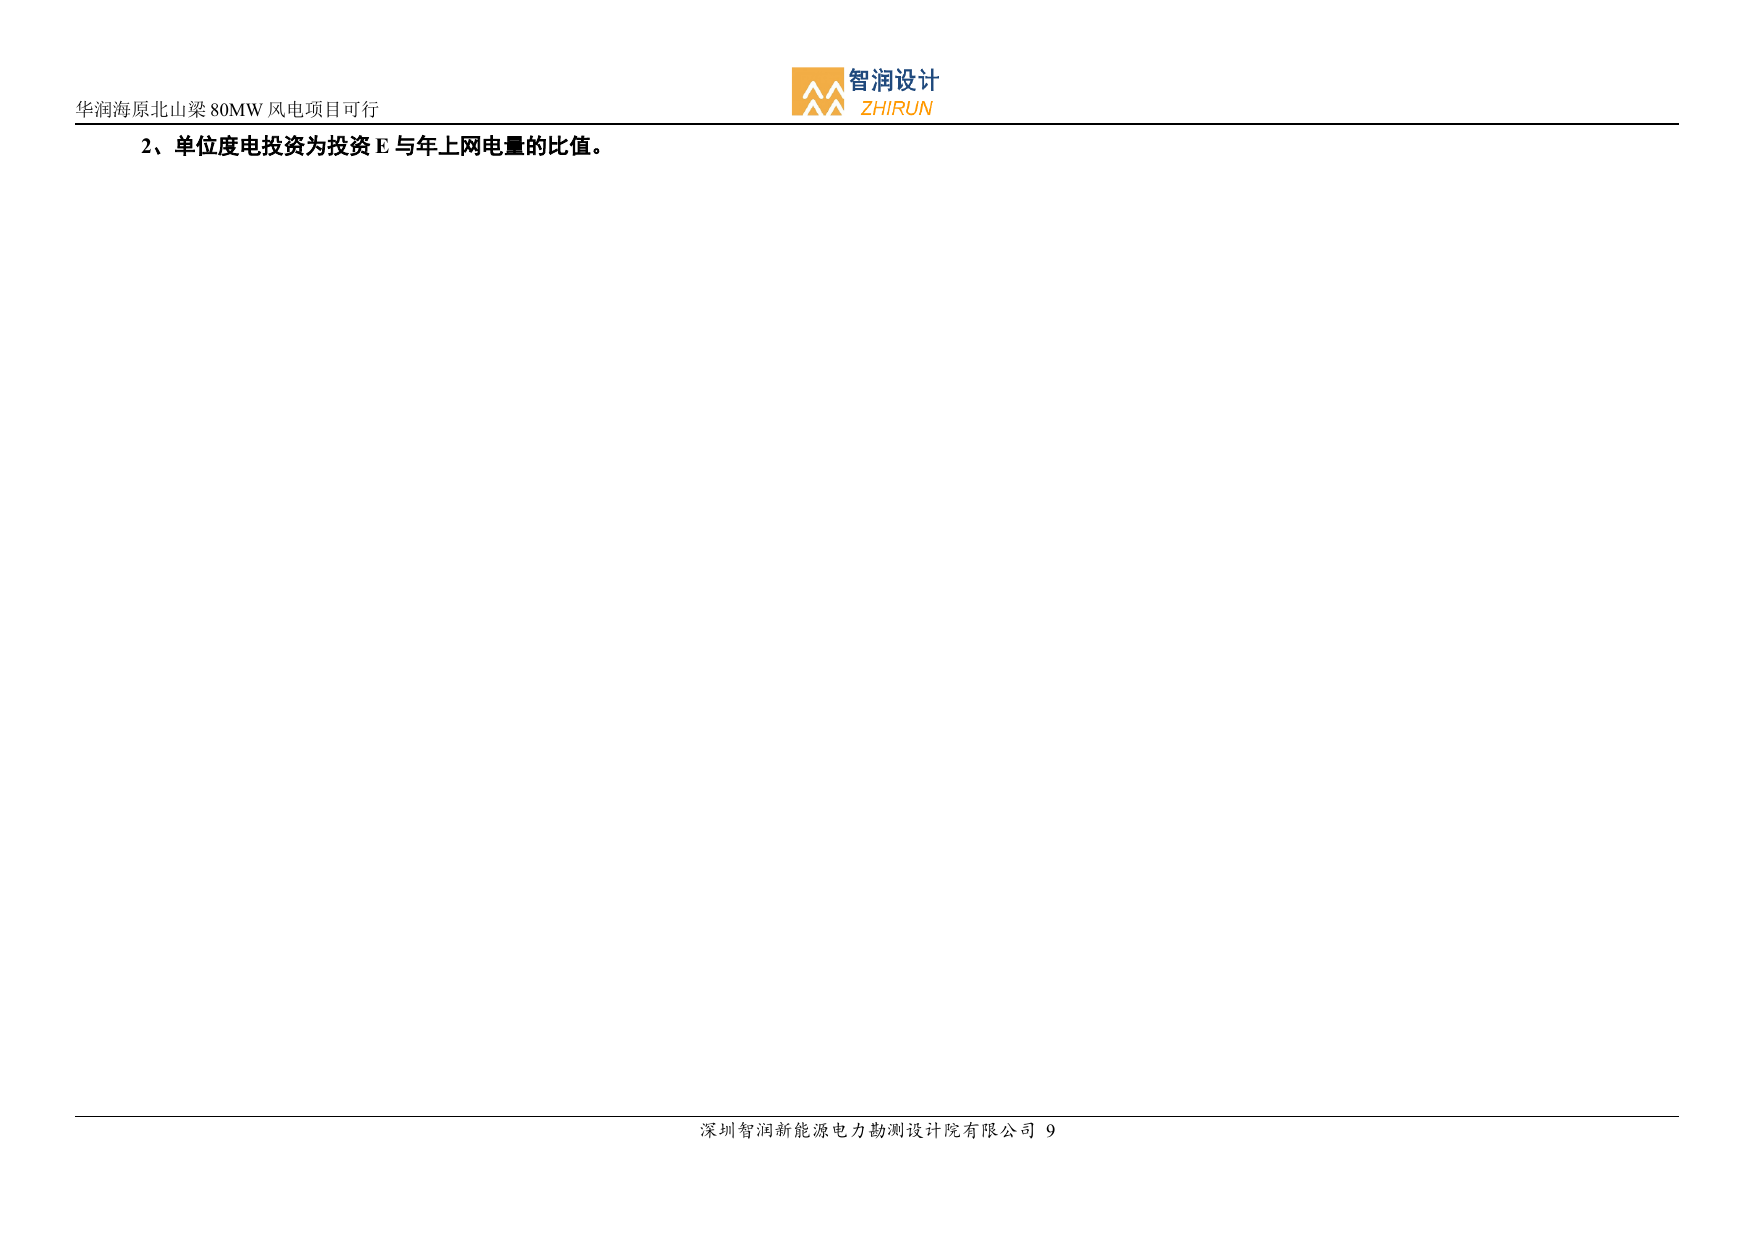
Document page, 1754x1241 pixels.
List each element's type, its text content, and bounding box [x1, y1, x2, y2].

picture [791, 65, 939, 117]
text 2、单位度电投资为投资E与年上网电量的比值。 [75, 128, 1679, 162]
